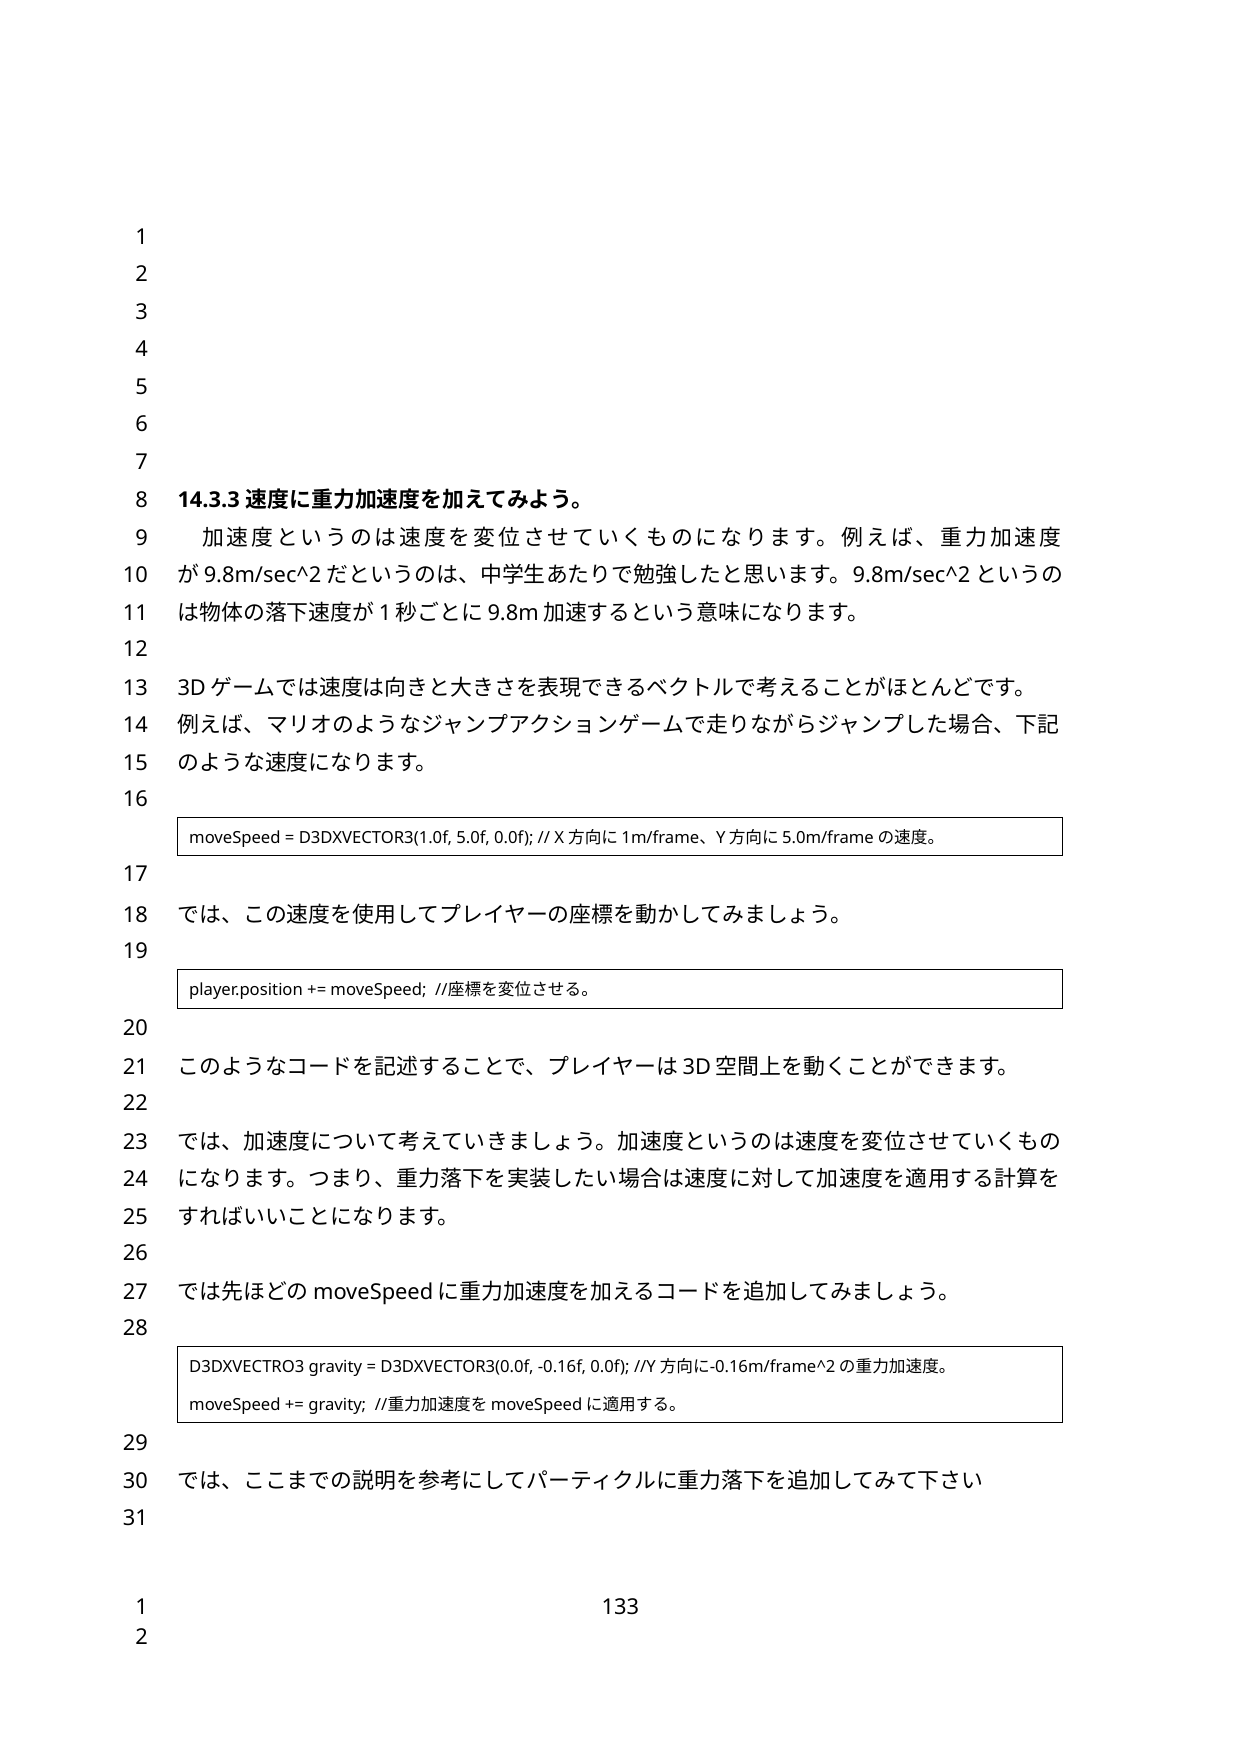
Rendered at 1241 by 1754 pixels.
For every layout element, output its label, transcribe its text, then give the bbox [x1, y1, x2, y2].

table_header D3DXVECTRO3 gravity = D3DXVECTOR3(0.0f, -0.16f, 0.0f); //Y方向に-0.16m/frame^2の重力加速度。 moveSpeed += gravity; //重力加速度をmoveSpeedに適用する。 [178, 1347, 1062, 1422]
text このようなコードを記述することで、プレイヤーは3D空間上を動くことができます。 [177, 1046, 1063, 1083]
text 加速度というのは速度を変位させていくものになります。例えば、重力加速度が9.8m/sec^2だというのは、中学生あたりで勉強したと思います。9.8m/sec^2というのは物体の落下速度が1秒ごとに9.8m加速するという意味になります。 [177, 517, 1063, 629]
text 3Dゲームでは速度は向きと大きさを表現できるベクトルで考えることがほとんどです。 [177, 667, 1063, 704]
text では、この速度を使用してプレイヤーの座標を動かしてみましょう。 [177, 894, 1063, 931]
text 例えば、マリオのようなジャンプアクションゲームで走りながらジャンプした場合、下記のような速度になります。 [177, 704, 1063, 779]
table_header moveSpeed = D3DXVECTOR3(1.0f, 5.0f, 0.0f); // X方向に1m/frame、Y方向に5.0m/frameの速度。 [178, 818, 1062, 855]
text では、加速度について考えていきましょう。加速度というのは速度を変位させていくものになります。つまり、重力落下を実装したい場合は速度に対して加速度を適用する計算をすればいいことになります。 [177, 1121, 1063, 1233]
text 14.3.3 速度に重力加速度を加えてみよう。 [177, 479, 1063, 517]
text では、ここまでの説明を参考にしてパーティクルに重力落下を追加してみて下さい [177, 1461, 1063, 1498]
text では先ほどのmoveSpeedに重力加速度を加えるコードを追加してみましょう。 [177, 1271, 1063, 1308]
table_header player.position += moveSpeed; //座標を変位させる。 [178, 970, 1062, 1007]
